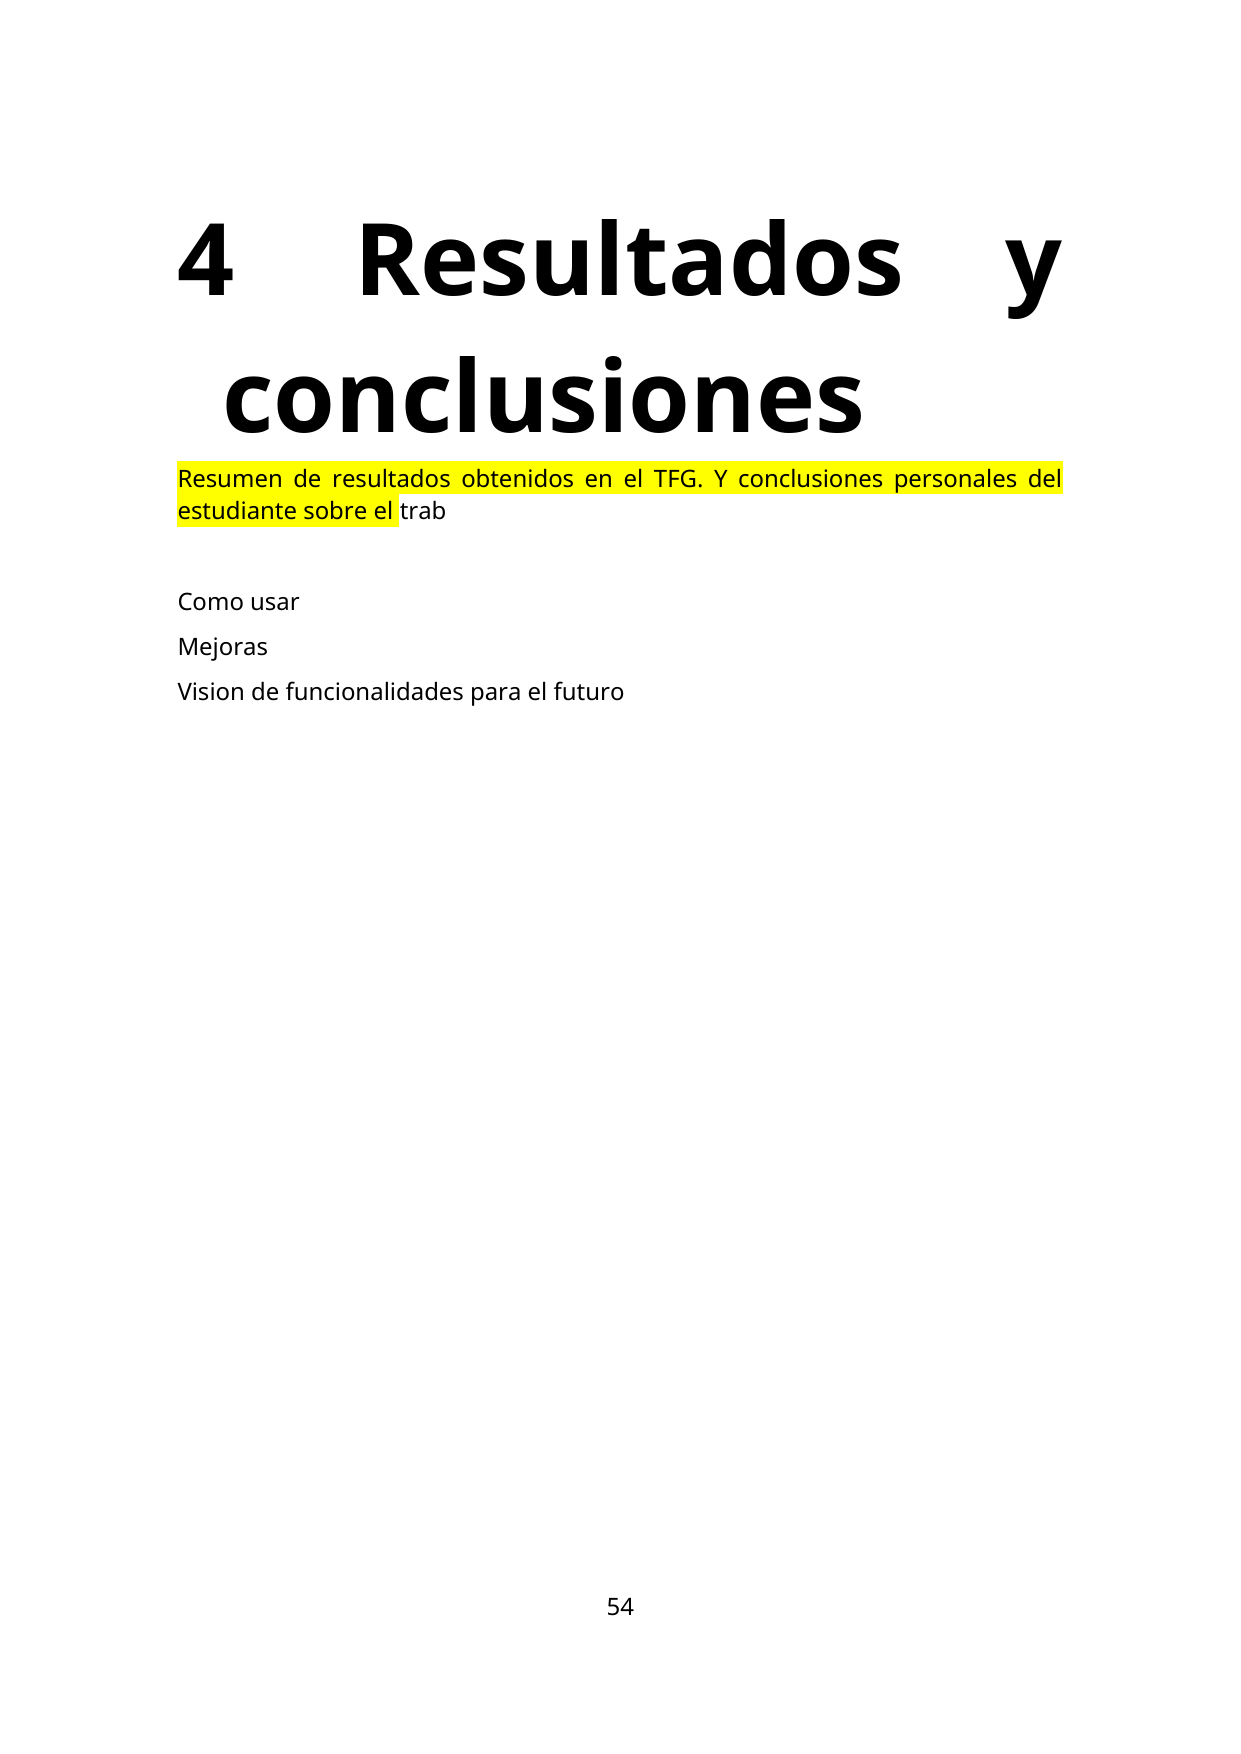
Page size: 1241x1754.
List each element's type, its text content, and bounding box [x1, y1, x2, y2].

text Mejoras [177, 629, 1063, 662]
text Como usar [177, 584, 1063, 617]
text Vision de funcionalidades para el futuro [177, 674, 1063, 707]
subtitle Resultados y conclusiones [177, 189, 1063, 461]
text Resumen de resultados obtenidos en el TFG. Y conclusiones personales del estudiante sobre el trab [399, 494, 1063, 527]
